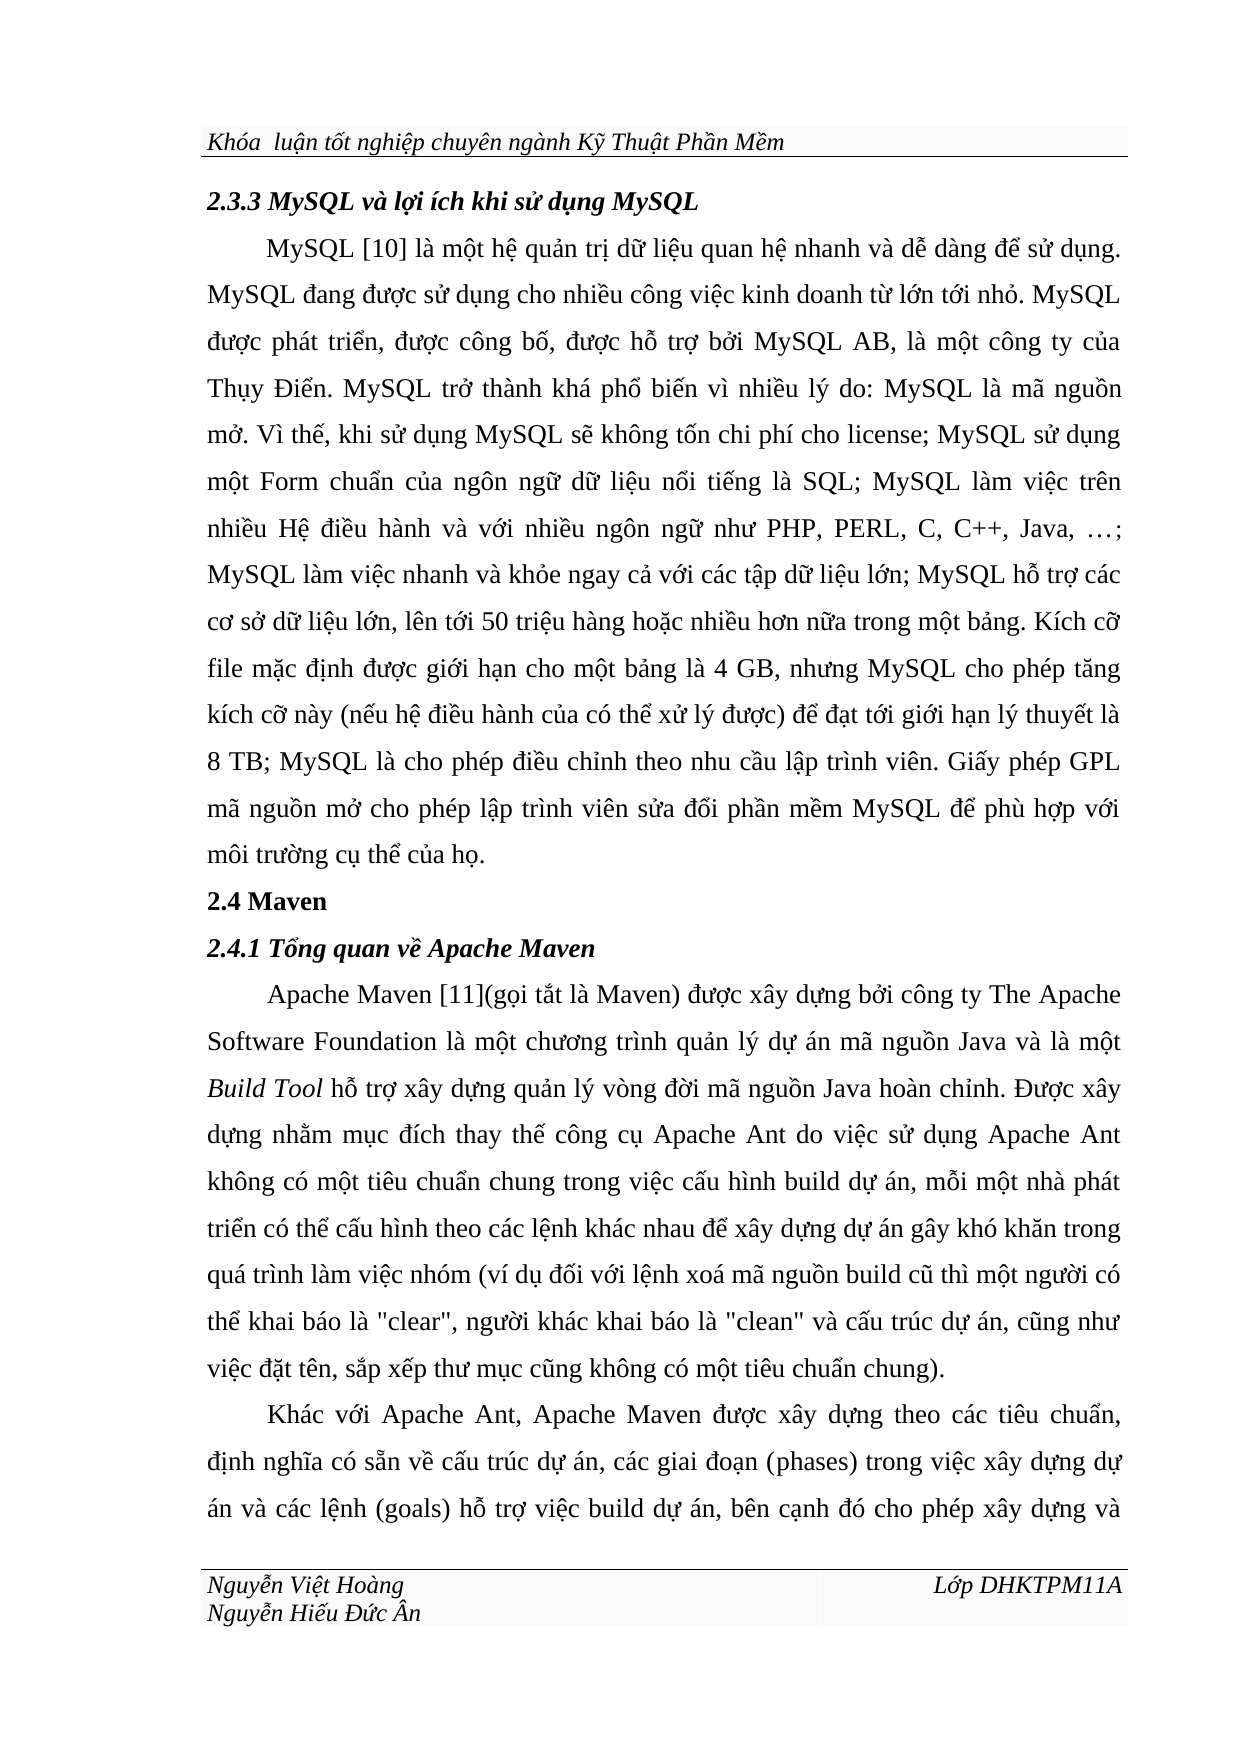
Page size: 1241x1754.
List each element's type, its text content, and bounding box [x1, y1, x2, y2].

subtitle Tổng quan về Apache Maven [207, 932, 1122, 963]
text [207, 1399, 1122, 1523]
text MySQL [10] là một hệ quản trị dữ liệu quan hệ nhanh và dễ dàng để sử dụng. MySQL đang được sử dụng cho nhiều công việc kinh doanh từ lớn tới nhỏ. MySQL được phát triển, được công bố, được hỗ trợ bởi MySQL AB, là một công ty của Thụy Điển. MySQL trở thành khá phổ biến vì nhiều lý do: MySQL là mã nguồn mở. Vì thế, khi sử dụng MySQL sẽ không tốn chi phí cho license; MySQL sử dụng một Form chuẩn của ngôn ngữ dữ liệu nổi tiếng là SQL; MySQL làm việc trên nhiều Hệ điều hành và với nhiều ngôn ngữ như PHP, PERL, C, C++, Java, …; MySQL làm việc nhanh và khỏe ngay cả với các tập dữ liệu lớn; MySQL hỗ trợ các cơ sở dữ liệu lớn, lên tới 50 triệu hàng hoặc nhiều hơn nữa trong một bảng. Kích cỡ file mặc định được giới hạn cho một bảng là 4 GB, nhưng MySQL cho phép tăng kích cỡ này (nếu hệ điều hành của có thể xử lý được) để đạt tới giới hạn lý thuyết là 8 TB; MySQL là cho phép điều chỉnh theo nhu cầu lập trình viên. Giấy phép GPL mã nguồn mở cho phép lập trình viên sửa đổi phần mềm MySQL để phù hợp với môi trường cụ thể của họ. [207, 232, 1122, 870]
subtitle Maven [207, 885, 1122, 916]
text Apache Maven [11](gọi tắt là Maven) được xây dựng bởi công ty The Apache Software Foundation là một chương trình quản lý dự án mã nguồn Java và là một Build Tool hỗ trợ xây dựng quản lý vòng đời mã nguồn Java hoàn chỉnh. Được xây dựng nhằm mục đích thay thế công cụ Apache Ant do việc sử dụng Apache Ant không có một tiêu chuẩn chung trong việc cấu hình build dự án, mỗi một nhà phát triển có thể cấu hình theo các lệnh khác nhau để xây dựng dự án gây khó khăn trong quá trình làm việc nhóm (ví dụ đối với lệnh xoá mã nguồn build cũ thì một người có thể khai báo là "clear", người khác khai báo là "clean" và cấu trúc dự án, cũng như việc đặt tên, sắp xếp thư mục cũng không có một tiêu chuẩn chung). [207, 979, 1122, 1383]
subtitle MySQL và lợi ích khi sử dụng MySQL [207, 185, 1122, 216]
